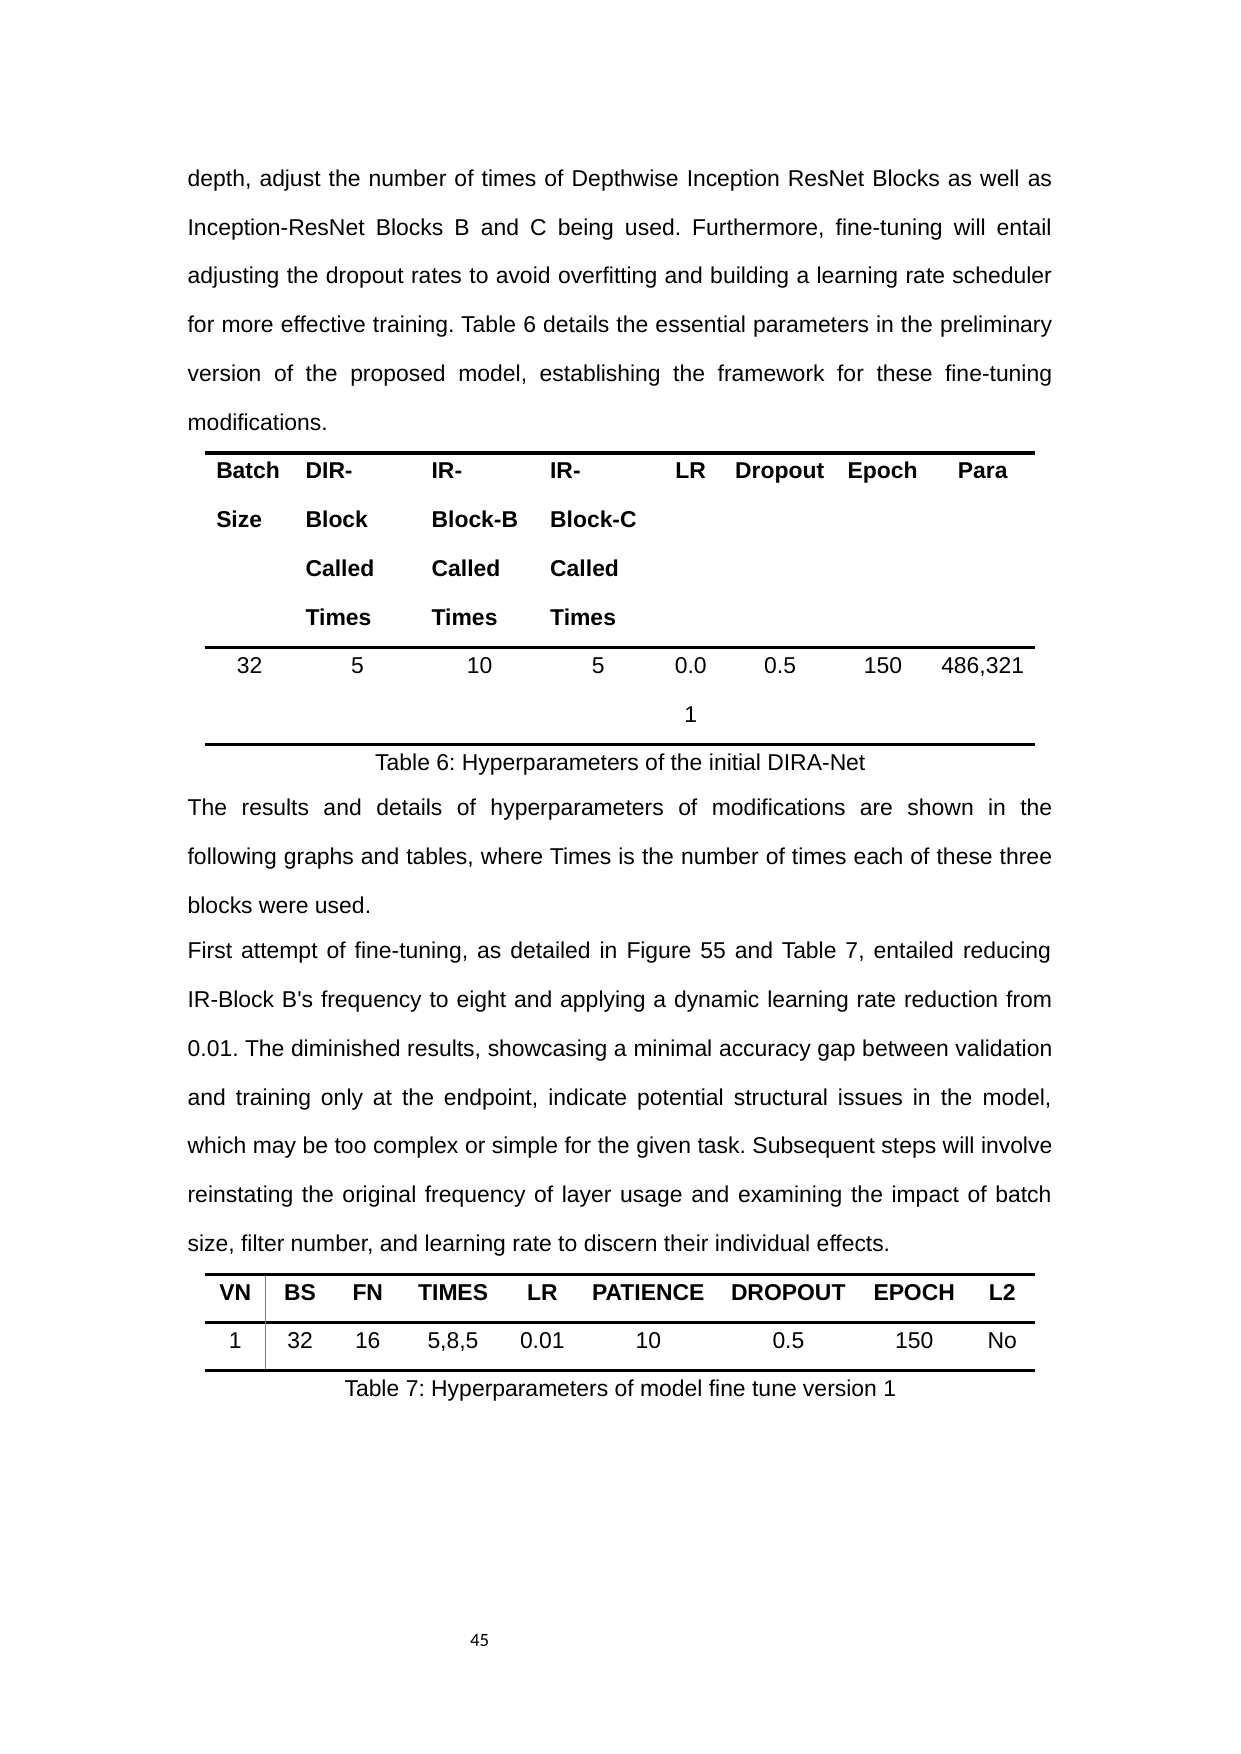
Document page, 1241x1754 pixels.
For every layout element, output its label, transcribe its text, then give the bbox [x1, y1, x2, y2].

text First attempt of fine-tuning, as detailed in Figure 55 and Table 7, entailed reducing IR-Block B's frequency to eight and applying a dynamic learning rate reduction from 0.01. The diminished results, showcasing a minimal accuracy gap between validation and training only at the endpoint, indicate potential structural issues in the model, which may be too complex or simple for the given task. Subsequent steps will involve reinstating the original frequency of layer usage and examining the impact of batch size, filter number, and learning rate to discern their individual effects. [187, 934, 1053, 1259]
table_cell 0.5 [717, 1324, 859, 1369]
table_header VN [205, 1276, 265, 1321]
table_cell 486,321 [930, 649, 1035, 743]
table_header Epoch [836, 455, 929, 646]
table_cell 0.01 [505, 1324, 579, 1369]
table_cell 10 [579, 1324, 717, 1369]
table_cell 32 [266, 1324, 334, 1369]
table_cell 5,8,5 [401, 1324, 505, 1369]
table_header FN [334, 1276, 401, 1321]
table_cell 32 [205, 649, 294, 743]
table_header L2 [969, 1276, 1035, 1321]
table_header Dropout [724, 455, 836, 646]
table_header DIR-Block Called Times [294, 455, 420, 646]
table_header Patience [579, 1276, 717, 1321]
table_header Para [930, 455, 1035, 646]
table_header Batch Size [205, 455, 294, 646]
table_header IR-Block-C Called Times [539, 455, 657, 646]
table_cell 0.01 [657, 649, 724, 743]
table_cell 5 [294, 649, 420, 743]
table_header BS [266, 1276, 334, 1321]
table_header Dropout [717, 1276, 859, 1321]
table_cell 0.5 [724, 649, 836, 743]
table_cell No [969, 1324, 1035, 1369]
table_cell 150 [859, 1324, 969, 1369]
table_header LR [505, 1276, 579, 1321]
text Table 7: Hyperparameters of model fine tune version 1 [187, 1372, 1053, 1404]
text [187, 162, 1053, 438]
table_header Times [401, 1276, 505, 1321]
table_header LR [657, 455, 724, 646]
table_cell 5 [539, 649, 657, 743]
table_cell 1 [205, 1324, 265, 1369]
table_cell 150 [836, 649, 929, 743]
table_cell 16 [334, 1324, 401, 1369]
text Table 6: Hyperparameters of the initial DIRA-Net [187, 746, 1053, 778]
table_header IR-Block-B Called Times [420, 455, 539, 646]
table_cell 10 [420, 649, 539, 743]
table_header Epoch [859, 1276, 969, 1321]
text The results and details of hyperparameters of modifications are shown in the following graphs and tables, where Times is the number of times each of these three blocks were used. [187, 791, 1053, 921]
